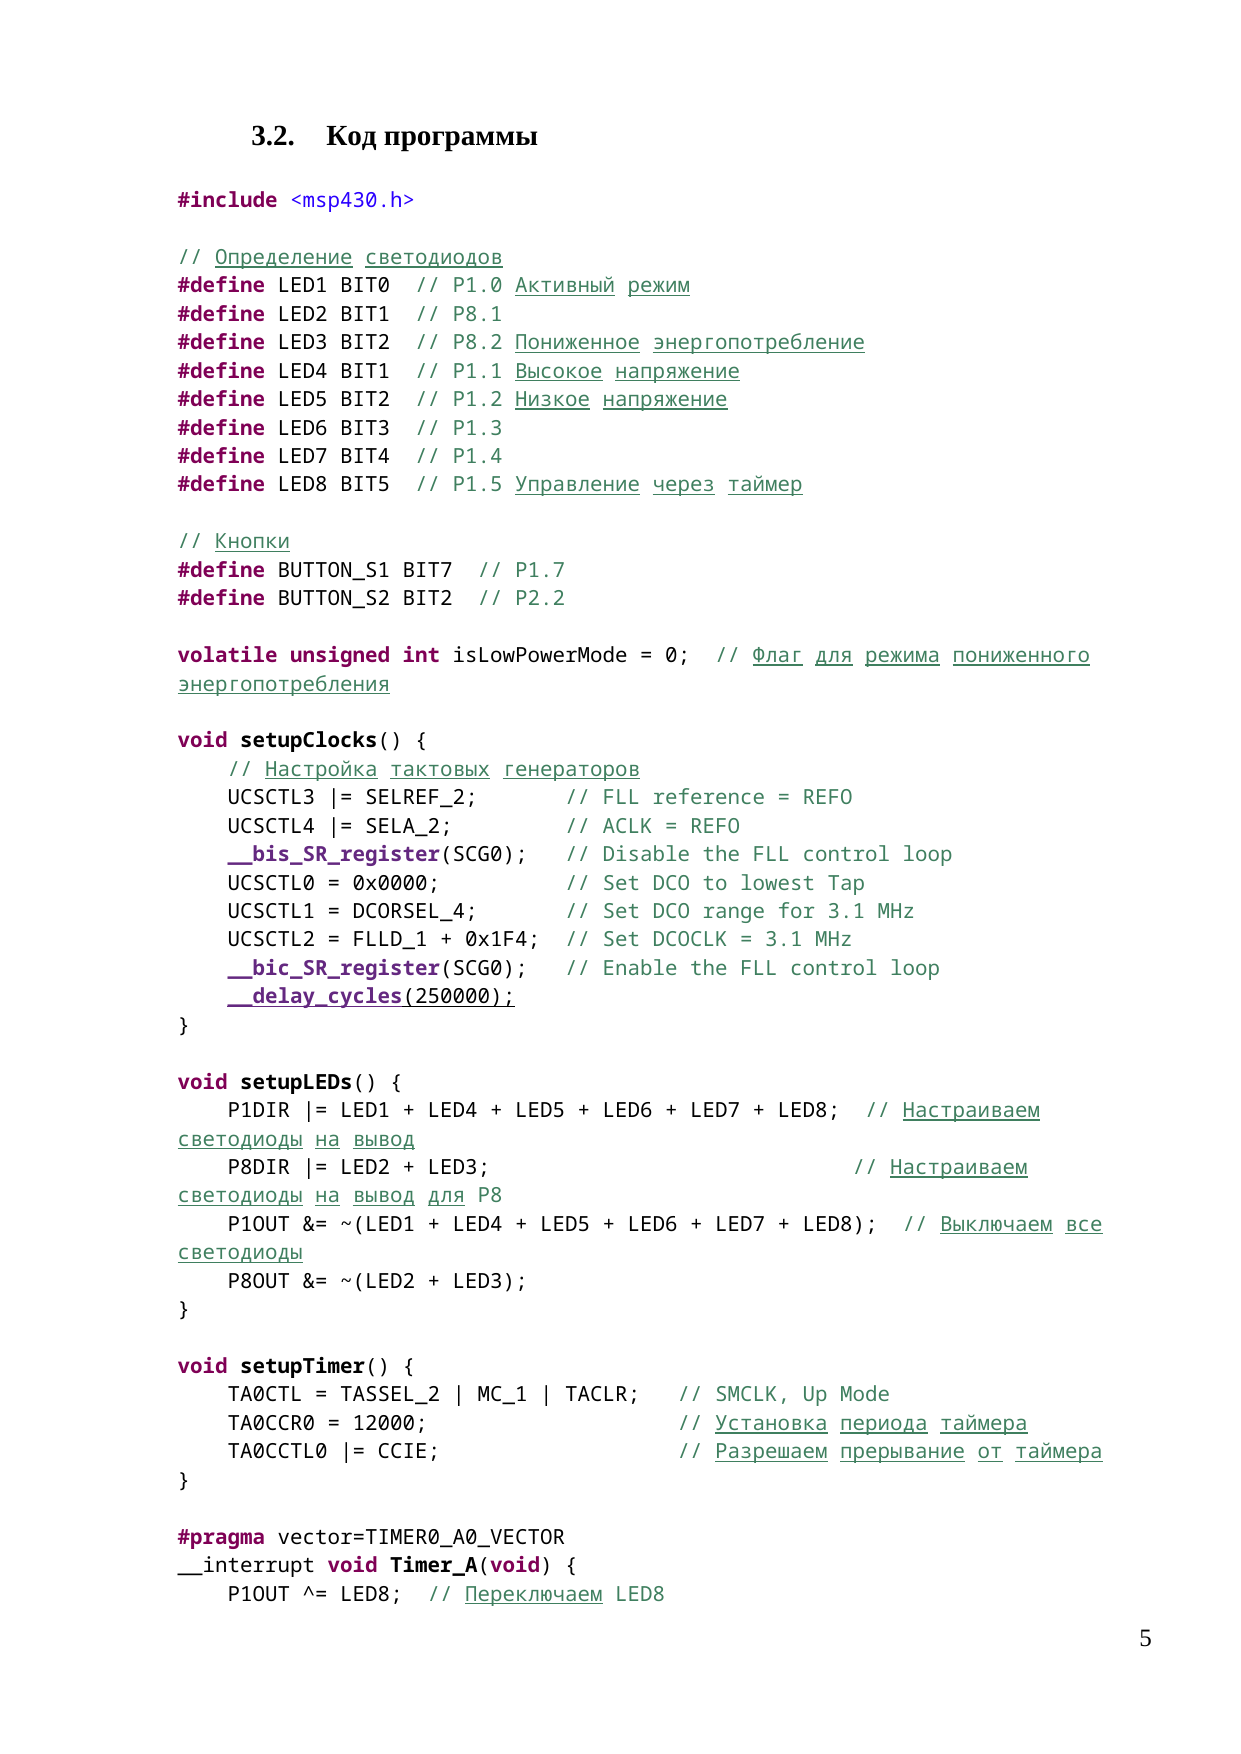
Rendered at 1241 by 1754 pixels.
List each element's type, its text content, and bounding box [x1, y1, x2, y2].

text UCSCTL3 |= SELREF_2; // FLL reference = REFO [177, 782, 1152, 811]
text // Настройка тактовых генераторов [177, 754, 1152, 782]
text volatile unsigned int isLowPowerMode = 0; // Флаг для режима пониженного энергопотребления [177, 640, 1152, 697]
text P1OUT &= ~(LED1 + LED4 + LED5 + LED6 + LED7 + LED8); // Выключаем все светодиоды [177, 1209, 1152, 1266]
text #define LED4 BIT1 // P1.1 Высокое напряжение [177, 356, 1152, 384]
text #pragma vector=TIMER0_A0_VECTOR [177, 1522, 1152, 1550]
text // Кнопки [177, 526, 1152, 555]
text P8DIR |= LED2 + LED3; // Настраиваем светодиоды на вывод для P8 [177, 1152, 1152, 1209]
text void setupClocks() { [177, 726, 1152, 754]
text #define LED8 BIT5 // P1.5 Управление через таймер [177, 469, 1152, 498]
text UCSCTL0 = 0x0000; // Set DCO to lowest Tap [177, 868, 1152, 896]
text #define LED7 BIT4 // P1.4 [177, 441, 1152, 469]
text } [177, 1294, 1152, 1323]
text P1OUT ^= LED8; // Переключаем LED8 [177, 1579, 1152, 1607]
text #define BUTTON_S2 BIT2 // P2.2 [177, 583, 1152, 612]
text P1DIR |= LED1 + LED4 + LED5 + LED6 + LED7 + LED8; // Настраиваем светодиоды на вывод [177, 1095, 1152, 1152]
text TA0CCR0 = 12000; // Установка периода таймера [177, 1408, 1152, 1436]
text UCSCTL4 |= SELA_2; // ACLK = REFO [177, 811, 1152, 839]
text #define LED3 BIT2 // P8.2 Пониженное энергопотребление [177, 327, 1152, 356]
text __bic_SR_register(SCG0); // Enable the FLL control loop [177, 953, 1152, 981]
text #include <msp430.h> [177, 185, 1152, 214]
text TA0CCTL0 |= CCIE; // Разрешаем прерывание от таймера [177, 1436, 1152, 1465]
text #define LED1 BIT0 // P1.0 Активный режим [177, 271, 1152, 299]
text void setupTimer() { [177, 1351, 1152, 1379]
text #define BUTTON_S1 BIT7 // P1.7 [177, 555, 1152, 583]
text // Определение светодиодов [177, 242, 1152, 271]
text __bis_SR_register(SCG0); // Disable the FLL control loop [177, 839, 1152, 868]
text } [177, 1465, 1152, 1493]
list Код программы [251, 118, 1152, 152]
text } [177, 1010, 1152, 1038]
text P8OUT &= ~(LED2 + LED3); [177, 1266, 1152, 1294]
text #define LED2 BIT1 // P8.1 [177, 299, 1152, 327]
text __delay_cycles(250000); [177, 981, 1152, 1010]
text __interrupt void Timer_A(void) { [177, 1550, 1152, 1579]
text void setupLEDs() { [177, 1067, 1152, 1095]
text #define LED5 BIT2 // P1.2 Низкое напряжение [177, 384, 1152, 413]
text #define LED6 BIT3 // P1.3 [177, 413, 1152, 441]
text TA0CTL = TASSEL_2 | MC_1 | TACLR; // SMCLK, Up Mode [177, 1379, 1152, 1408]
text UCSCTL2 = FLLD_1 + 0x1F4; // Set DCOCLK = 3.1 MHz [177, 924, 1152, 953]
text UCSCTL1 = DCORSEL_4; // Set DCO range for 3.1 MHz [177, 896, 1152, 924]
